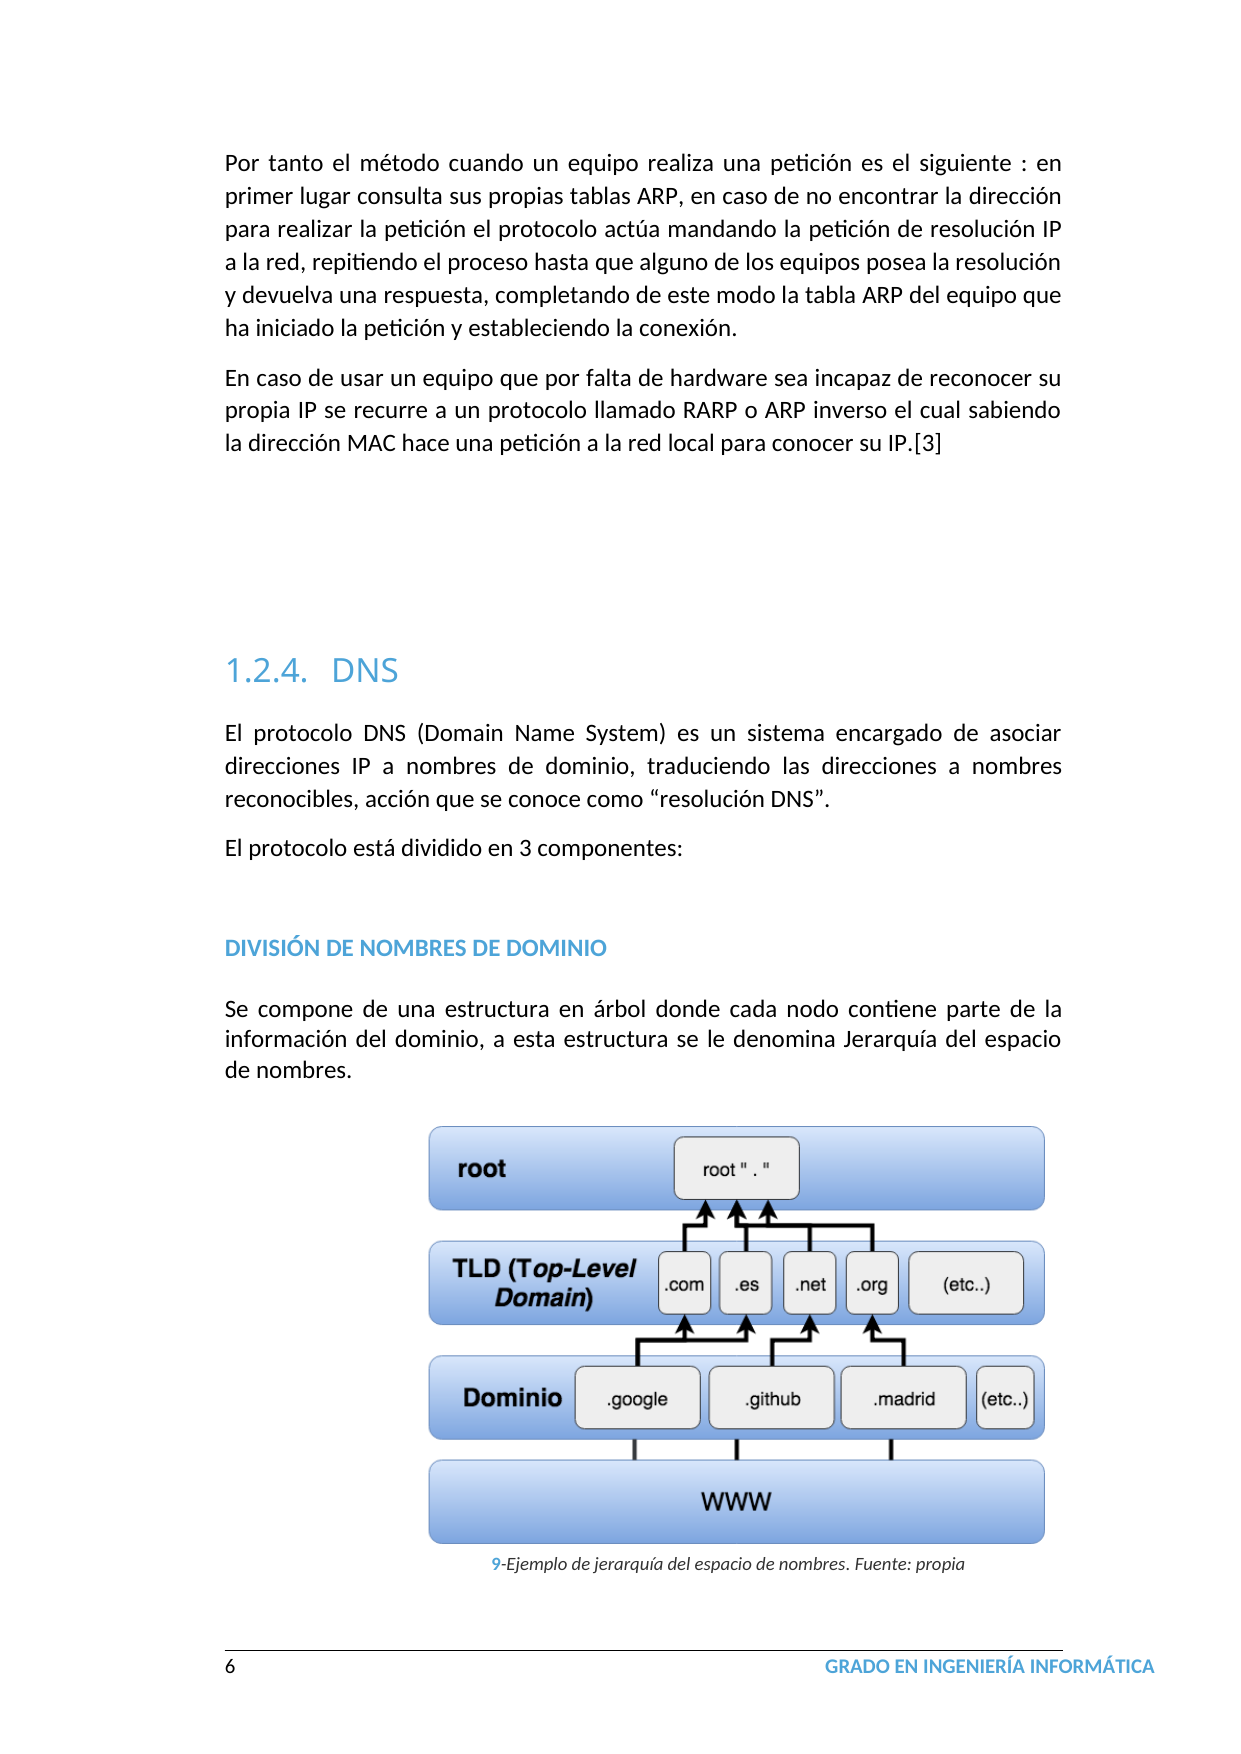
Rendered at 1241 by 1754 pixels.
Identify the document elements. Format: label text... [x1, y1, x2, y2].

text En caso de usar un equipo que por falta de hardware sea incapaz de reconocer su propia IP se recurre a un protocolo llamado RARP o ARP inverso el cual sabiendo la dirección MAC hace una petición a la red local para conocer su IP.[3] [224, 362, 1063, 458]
text Por tanto el método cuando un equipo realiza una petición es el siguiente : en primer lugar consulta sus propias tablas ARP, en caso de no encontrar la dirección para realizar la petición el protocolo actúa mandando la petición de resolución IP a la red, repitiendo el proceso hasta que alguno de los equipos posea la resolución y devuelva una respuesta, completando de este modo la tabla ARP del equipo que ha iniciado la petición y estableciendo la conexión. [224, 148, 1063, 343]
picture [413, 1126, 1045, 1544]
text DIVISIÓN DE NOMBRES DE DOMINIO [224, 932, 1063, 962]
text El protocolo DNS (Domain Name System) es un sistema encargado de asociar direcciones IP a nombres de dominio, traduciendo las direcciones a nombres reconocibles, acción que se conoce como “resolución DNS”. [224, 717, 1063, 813]
subtitle DNS [224, 647, 1063, 692]
text El protocolo está dividido en 3 componentes: [224, 833, 1063, 863]
text Se compone de una estructura en árbol donde cada nodo contiene parte de la información del dominio, a esta estructura se le denomina Jerarquía del espacio de nombres. [224, 993, 1063, 1084]
